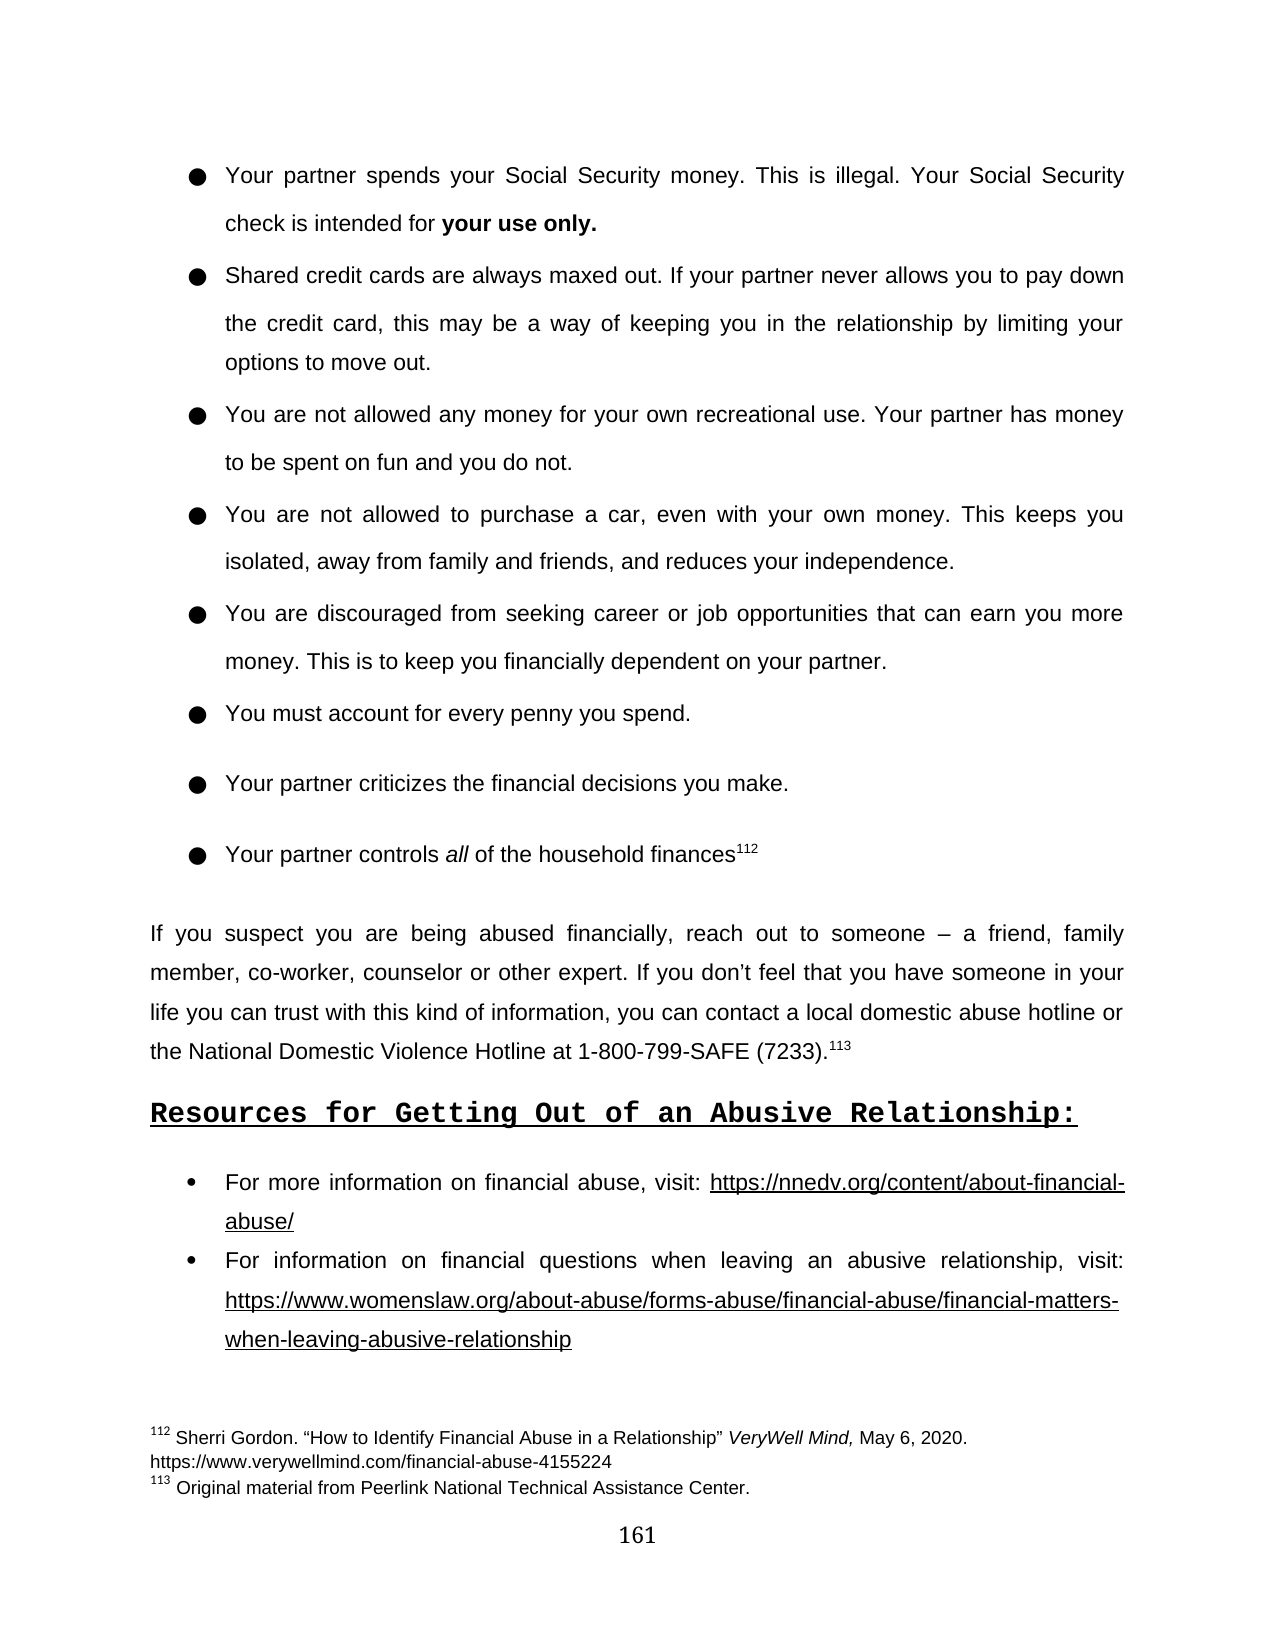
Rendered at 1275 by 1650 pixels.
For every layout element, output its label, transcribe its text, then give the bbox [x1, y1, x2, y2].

text If you suspect you are being abused financially, reach out to someone – a friend, family member, co-worker, counselor or other expert. If you don’t feel that you have someone in your life you can trust with this kind of information, you can contact a local domestic abuse hotline or the National Domestic Violence Hotline at 1-800-799-SAFE (7233). [150, 919, 1125, 1064]
list Shared credit cards are always maxed out. If your partner never allows you to pay down the credit card, this may be a way of keeping you in the relationship by limiting your options to move out. [187, 249, 1125, 376]
list Your partner criticizes the financial decisions you make. [187, 758, 1125, 805]
list You must account for every penny you spend. [187, 687, 1125, 734]
list You are not allowed any money for your own recreational use. Your partner has money to be spent on fun and you do not. [187, 389, 1125, 475]
list You are discouraged from seeking career or job opportunities that can earn you more money. This is to keep you financially dependent on your partner. [187, 588, 1125, 674]
list You are not allowed to purchase a car, even with your own money. This keeps you isolated, away from family and friends, and reduces your independence. [187, 488, 1125, 575]
list Your partner controls all of the household finances [187, 828, 1125, 875]
text Resources for Getting Out of an Abusive Relationship: [150, 1098, 1125, 1131]
list For more information on financial abuse, visit: https://nnedv.org/content/about-financial-abuse/ [187, 1168, 1125, 1234]
list Your partner spends your Social Security money. This is illegal. Your Social Security check is intended for your use only. [187, 150, 1125, 236]
list For information on financial questions when leaving an abusive relationship, visit: https://www.womenslaw.org/about-abuse/forms-abuse/financial-abuse/financial-matters-when-leaving-abusive-relationship [187, 1247, 1125, 1353]
